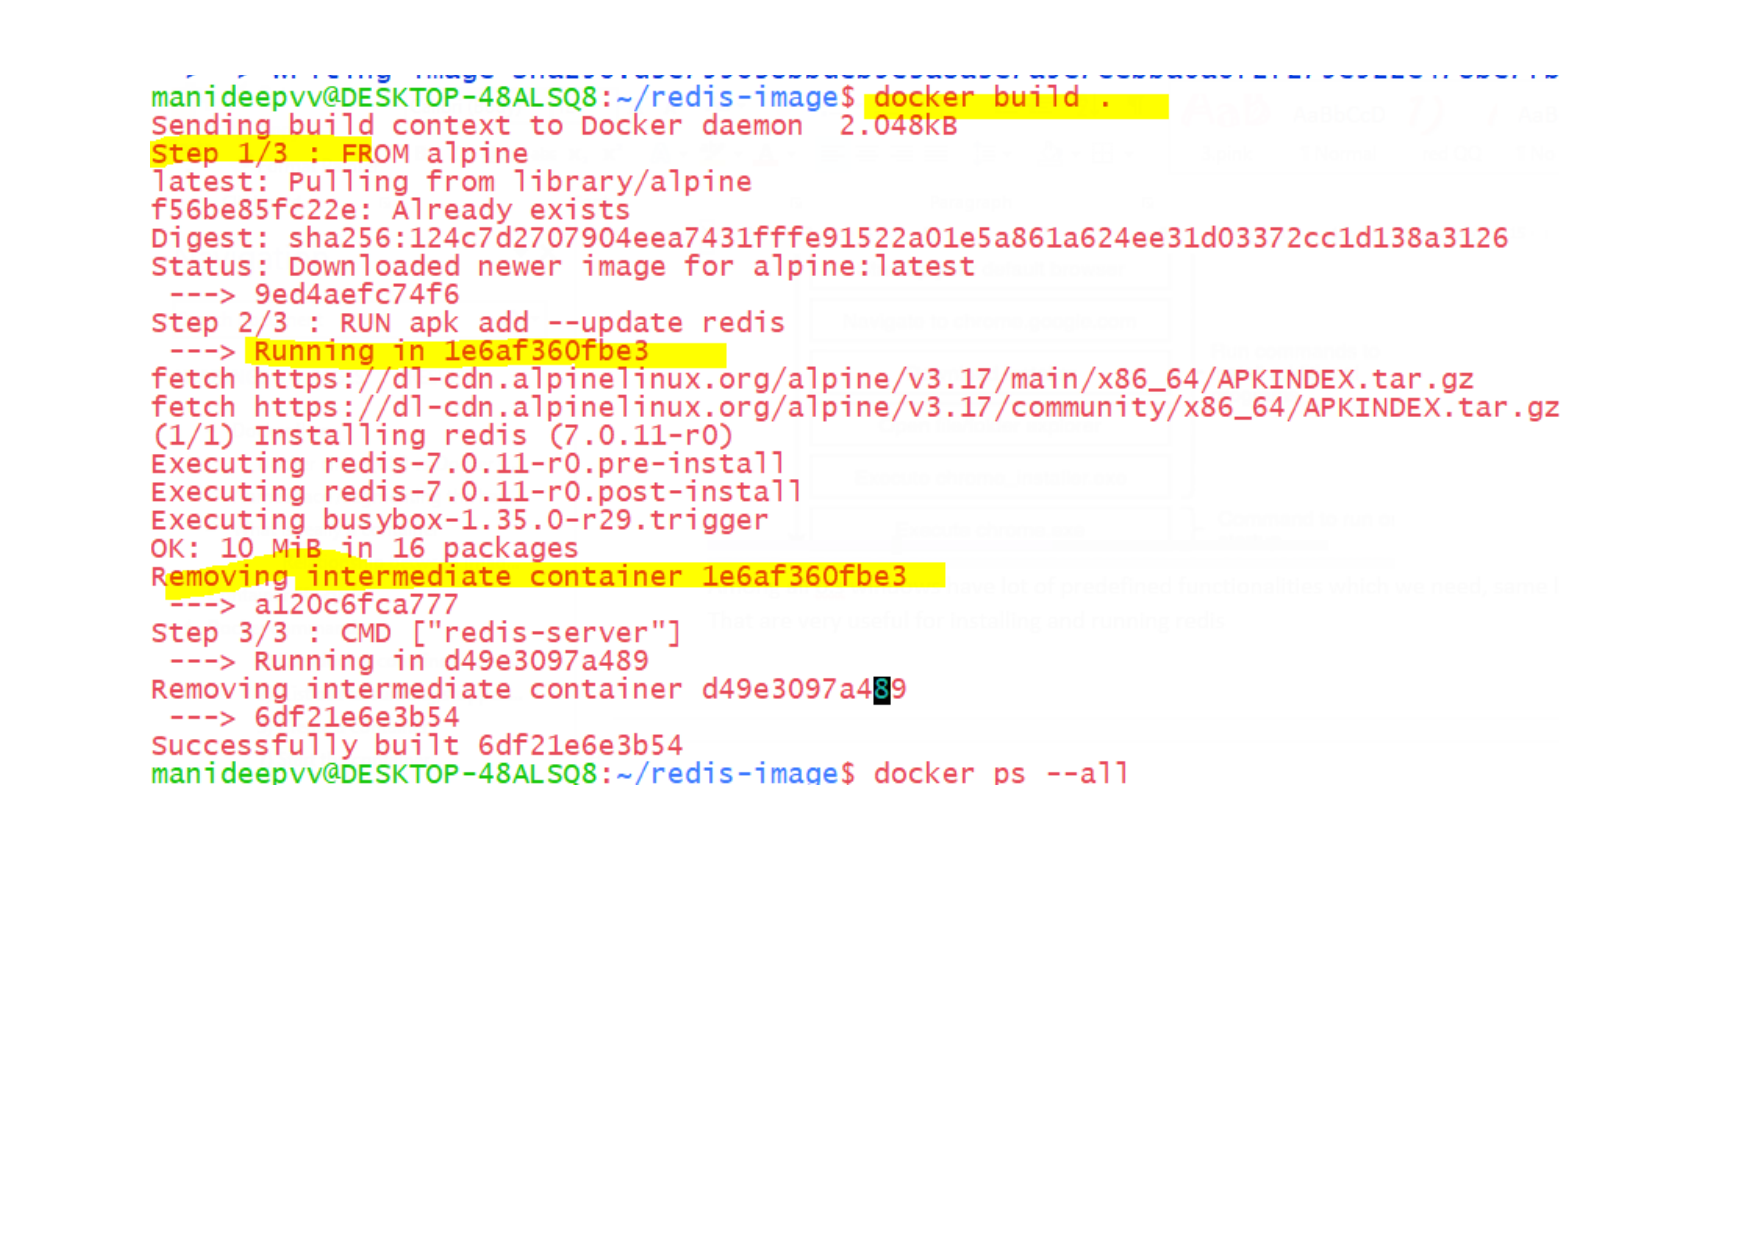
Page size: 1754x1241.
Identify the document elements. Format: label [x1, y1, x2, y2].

picture [150, 75, 1560, 785]
